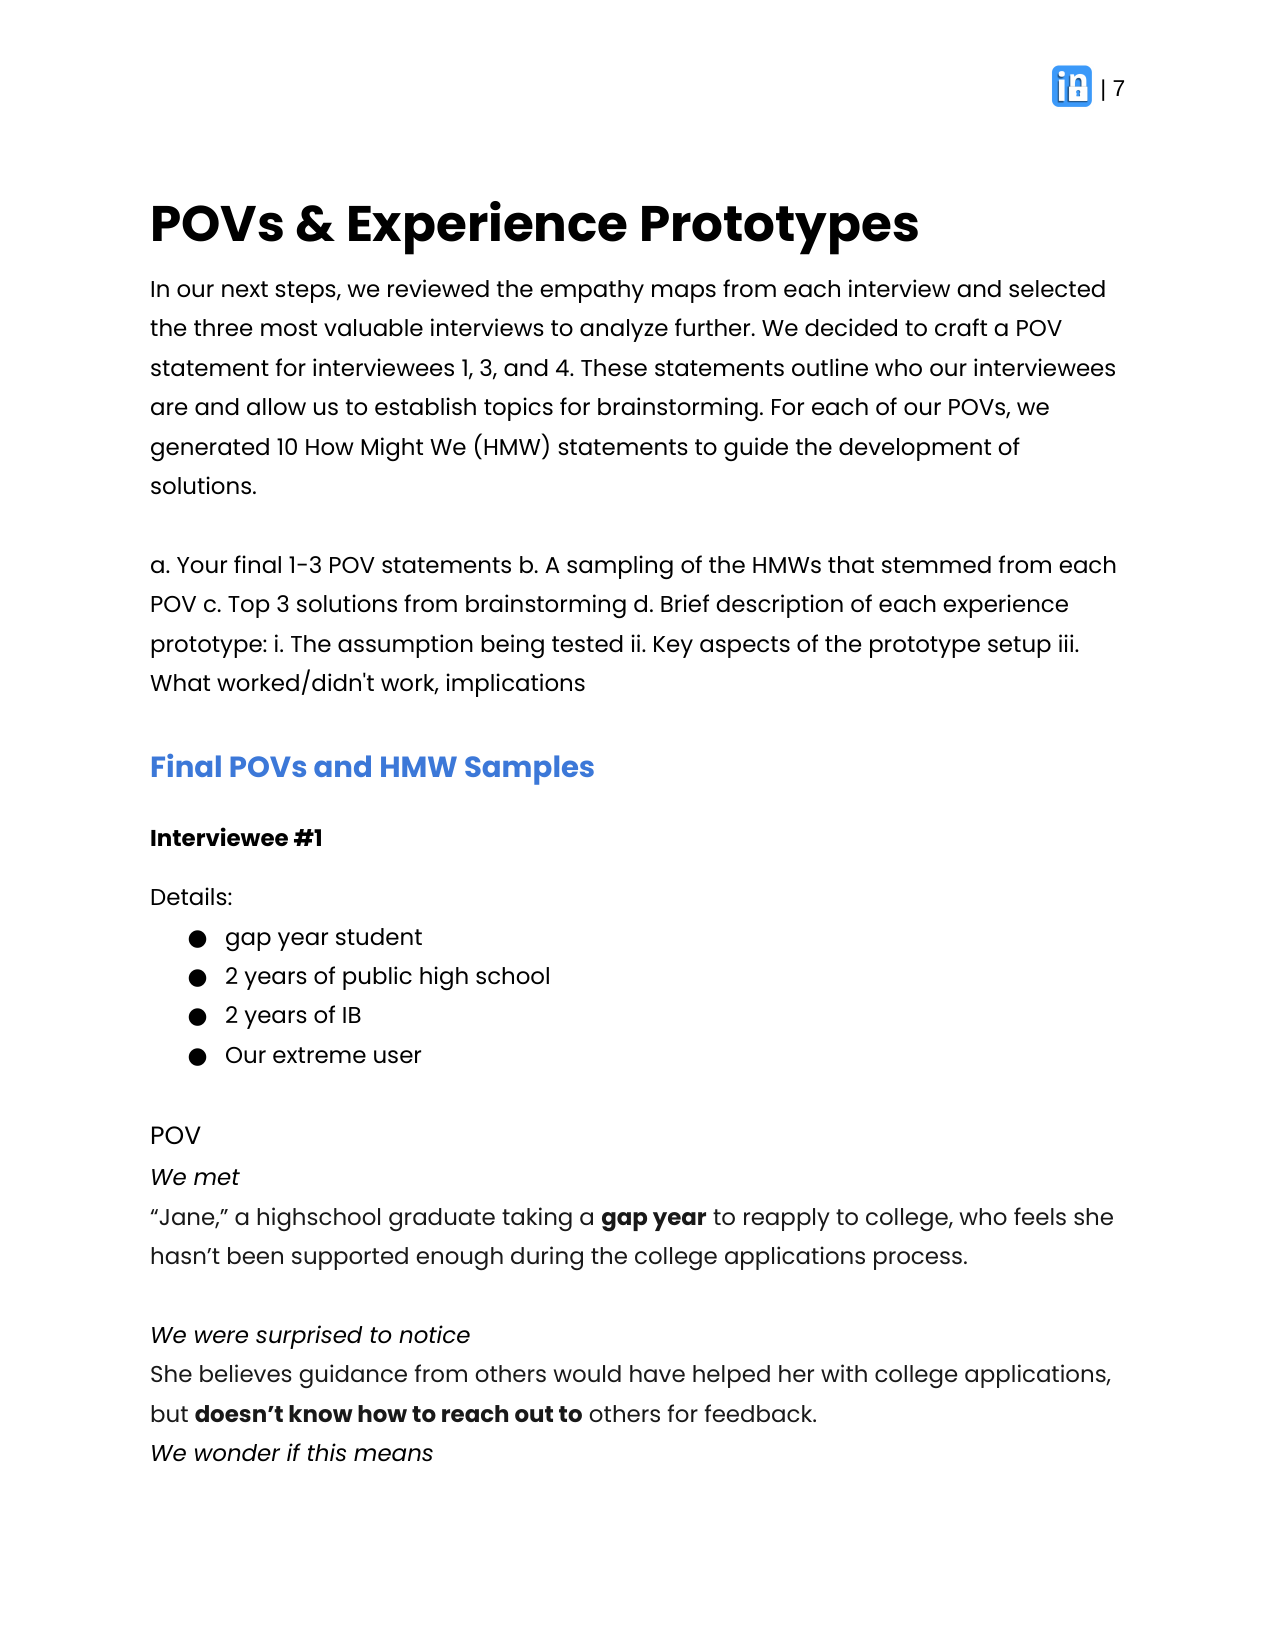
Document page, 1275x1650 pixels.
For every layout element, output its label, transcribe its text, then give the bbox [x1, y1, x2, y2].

text Final POVs and HMW Samples [150, 744, 1125, 788]
text a. Your final 1-3 POV statements b. A sampling of the HMWs that stemmed from each POV c. Top 3 solutions from brainstorming d. Brief description of each experience prototype: i. The assumption being tested ii. Key aspects of the prototype setup iii. What worked/didn't work, implications [150, 547, 1125, 700]
list gap year student [187, 918, 1125, 953]
text She believes guidance from others would have helped her with college applications, but doesn’t know how to reach out to others for feedback. [150, 1356, 1125, 1430]
list Our extreme user [187, 1037, 1125, 1071]
text POVs & Experience Prototypes [150, 184, 1125, 259]
text We wonder if this means [150, 1435, 1125, 1470]
list 2 years of IB [187, 997, 1125, 1032]
text We were surprised to notice [150, 1317, 1125, 1351]
text In our next steps, we reviewed the empathy maps from each interview and selected the three most valuable interviews to analyze further. We decided to craft a POV statement for interviewees 1, 3, and 4. These statements outline who our interviewees are and allow us to establish topics for brainstorming. For each of our POVs, we generated 10 How Might We (HMW) statements to guide the development of solutions. [150, 271, 1125, 502]
text Interviewee #1 [150, 820, 1125, 854]
text “Jane,” a highschool graduate taking a gap year to reapply to college, who feels she hasn’t been supported enough during the college applications process. [150, 1198, 1125, 1272]
text POV [150, 1116, 1125, 1153]
picture [1050, 64, 1095, 109]
text Details: [150, 879, 1125, 913]
list 2 years of public high school [187, 958, 1125, 992]
text We met [150, 1159, 1125, 1193]
